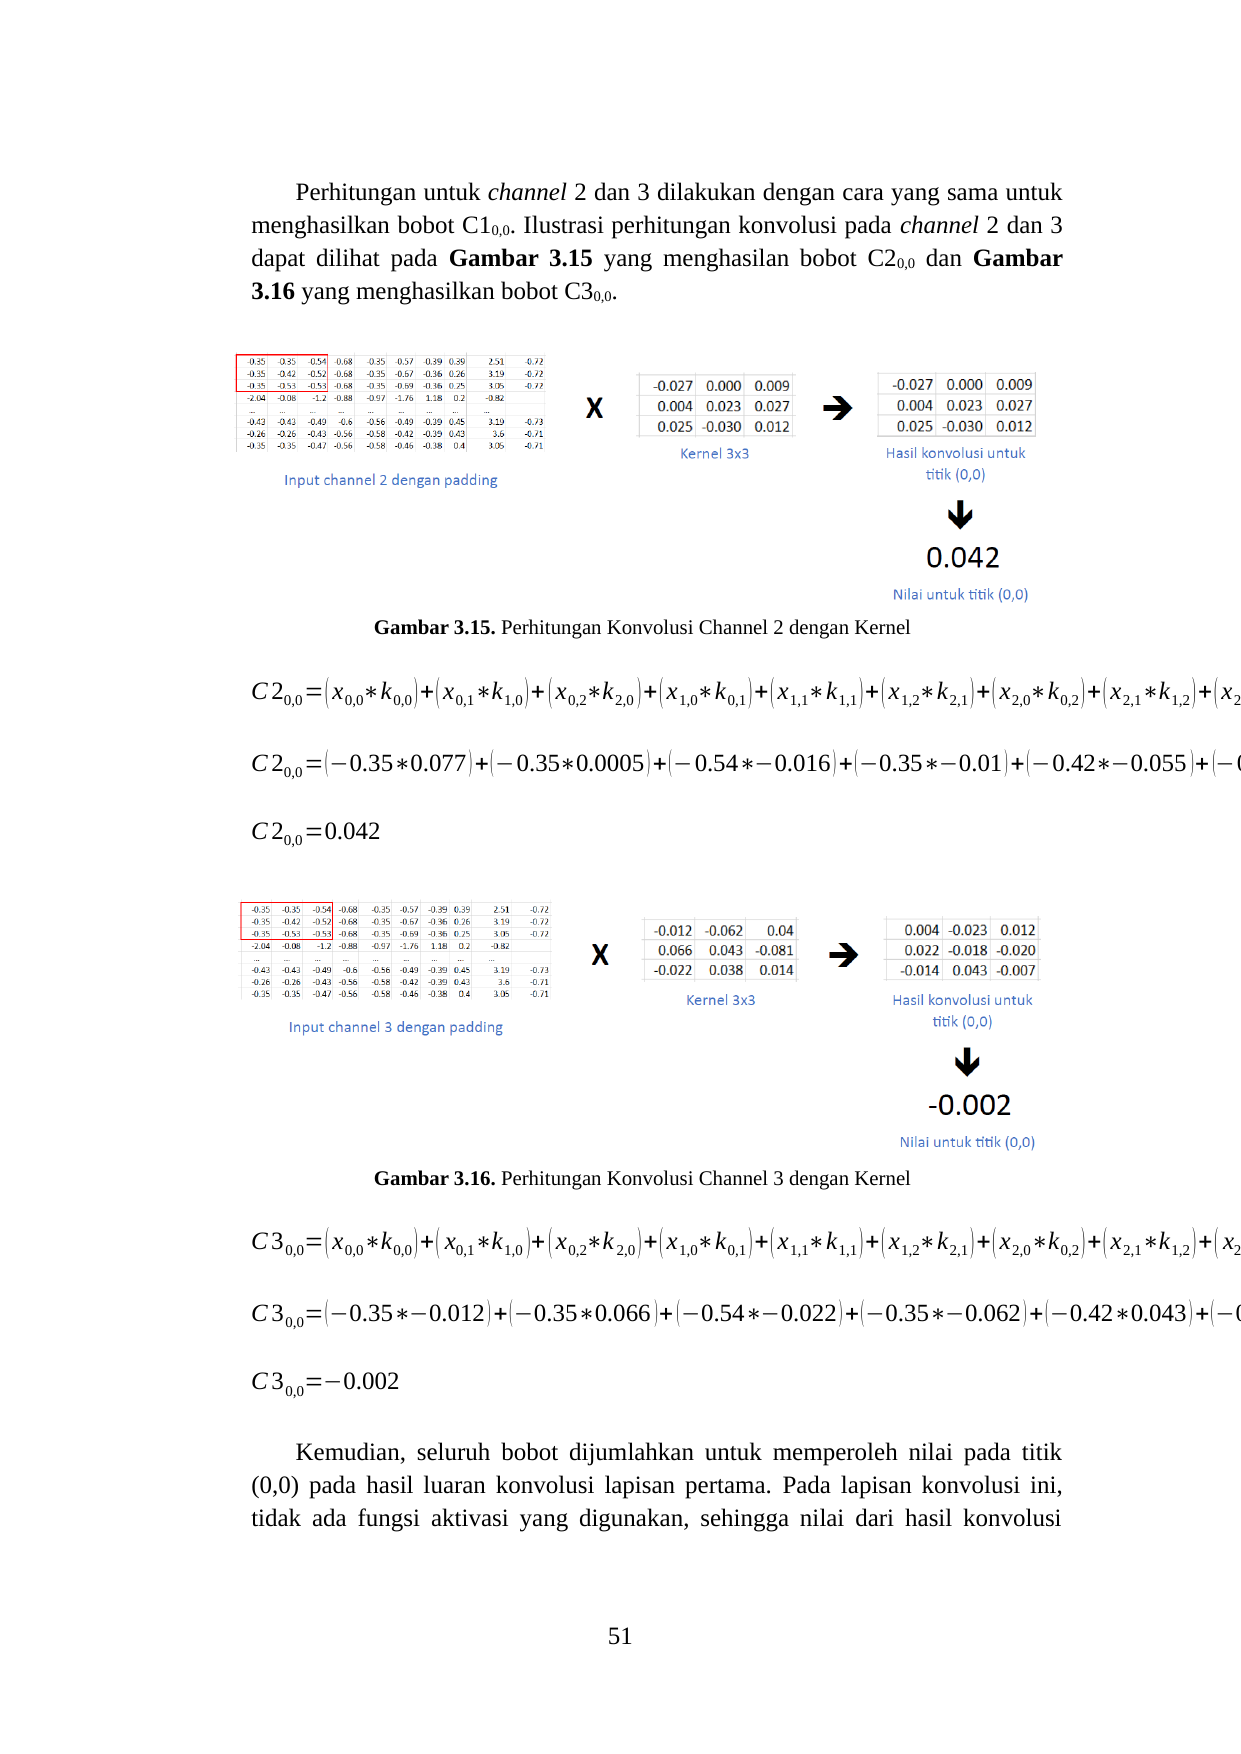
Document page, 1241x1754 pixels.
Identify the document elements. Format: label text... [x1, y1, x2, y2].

picture [221, 342, 1052, 611]
text Gambar 3.16. Perhitungan Konvolusi Channel 3 dengan Kernel [177, 1165, 1063, 1189]
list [251, 1437, 1063, 1532]
list Perhitungan untuk channel 2 dan 3 dilakukan dengan cara yang sama untuk menghasilkan bobot C10,0. Ilustrasi perhitungan konvolusi pada channel 2 dan 3 dapat dilihat pada Gambar 3.15 yang menghasilan bobot C20,0 dan Gambar 3.16 yang menghasilkan bobot C30,0. [251, 177, 1063, 305]
text Gambar 3.15. Perhitungan Konvolusi Channel 2 dengan Kernel [177, 615, 1063, 639]
picture [221, 886, 1058, 1162]
